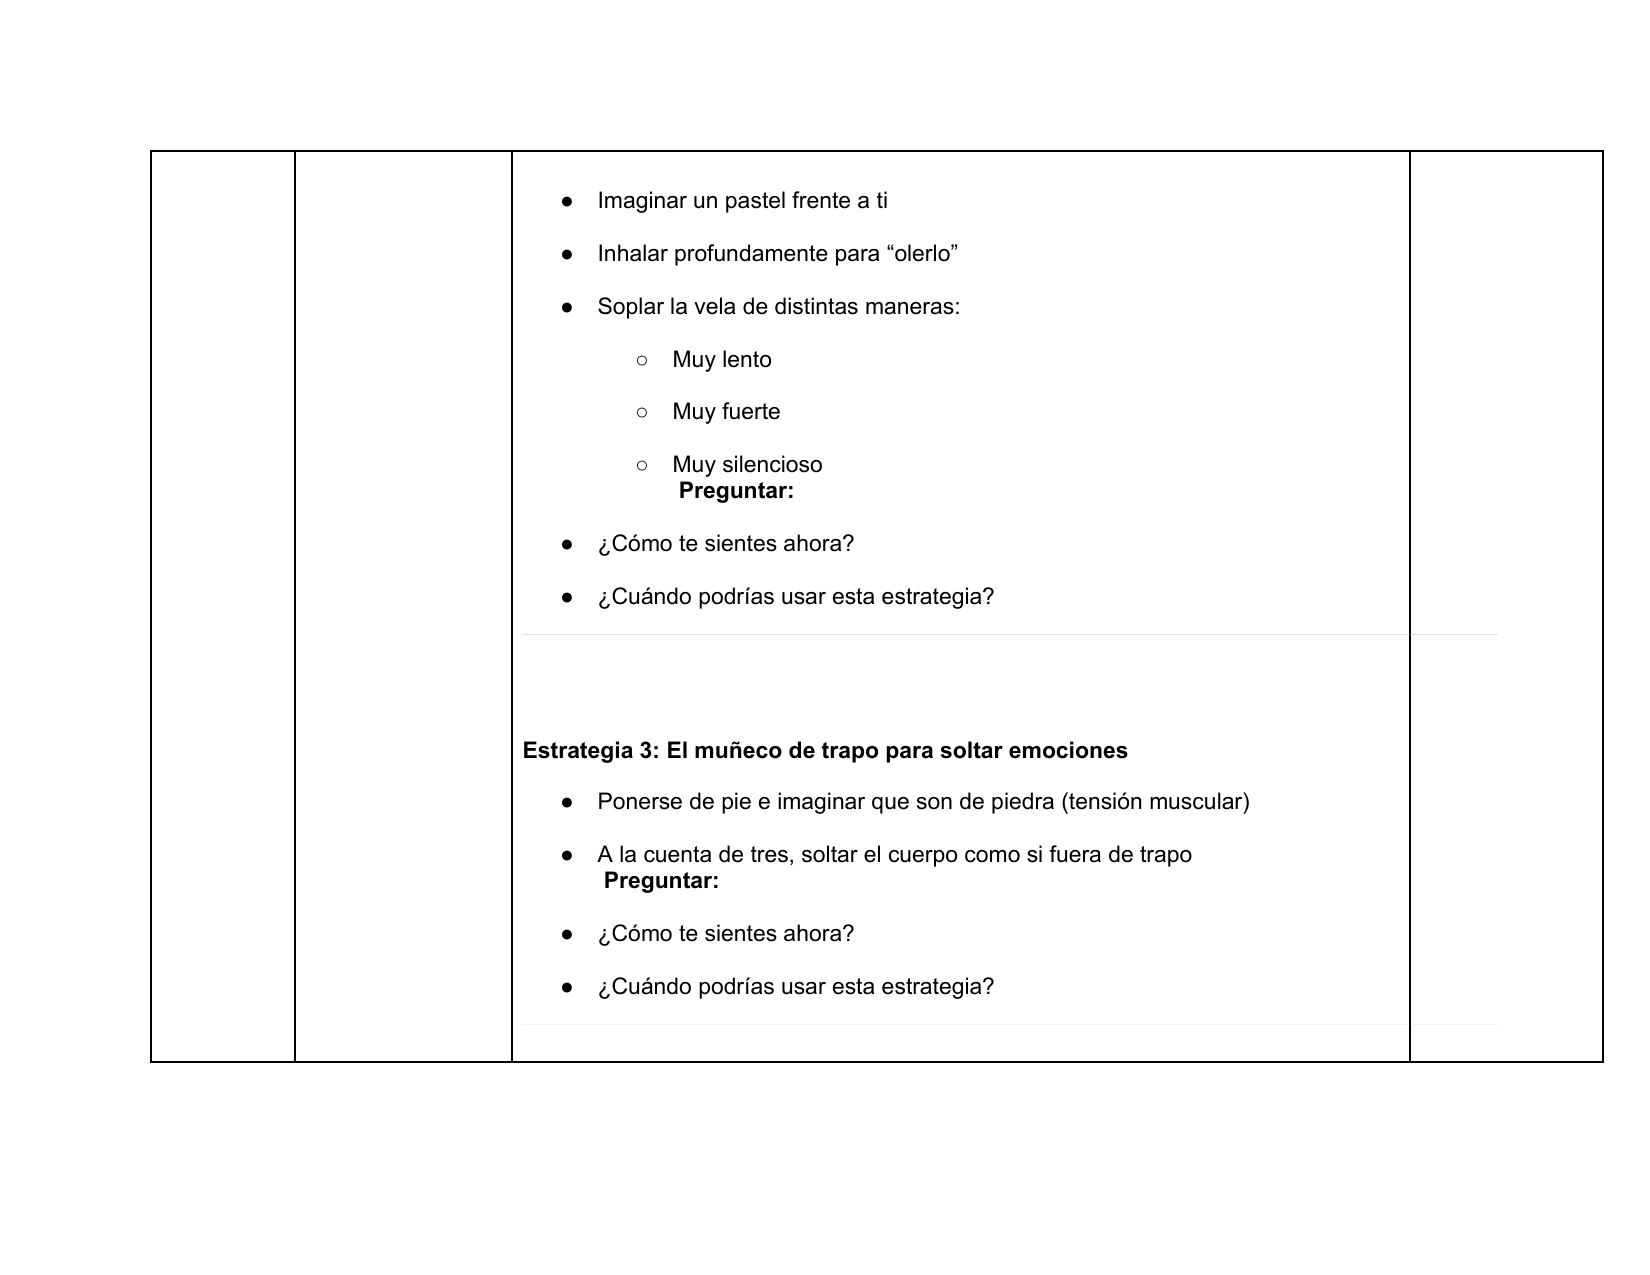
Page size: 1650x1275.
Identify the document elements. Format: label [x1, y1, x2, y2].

table_cell [296, 152, 511, 1061]
